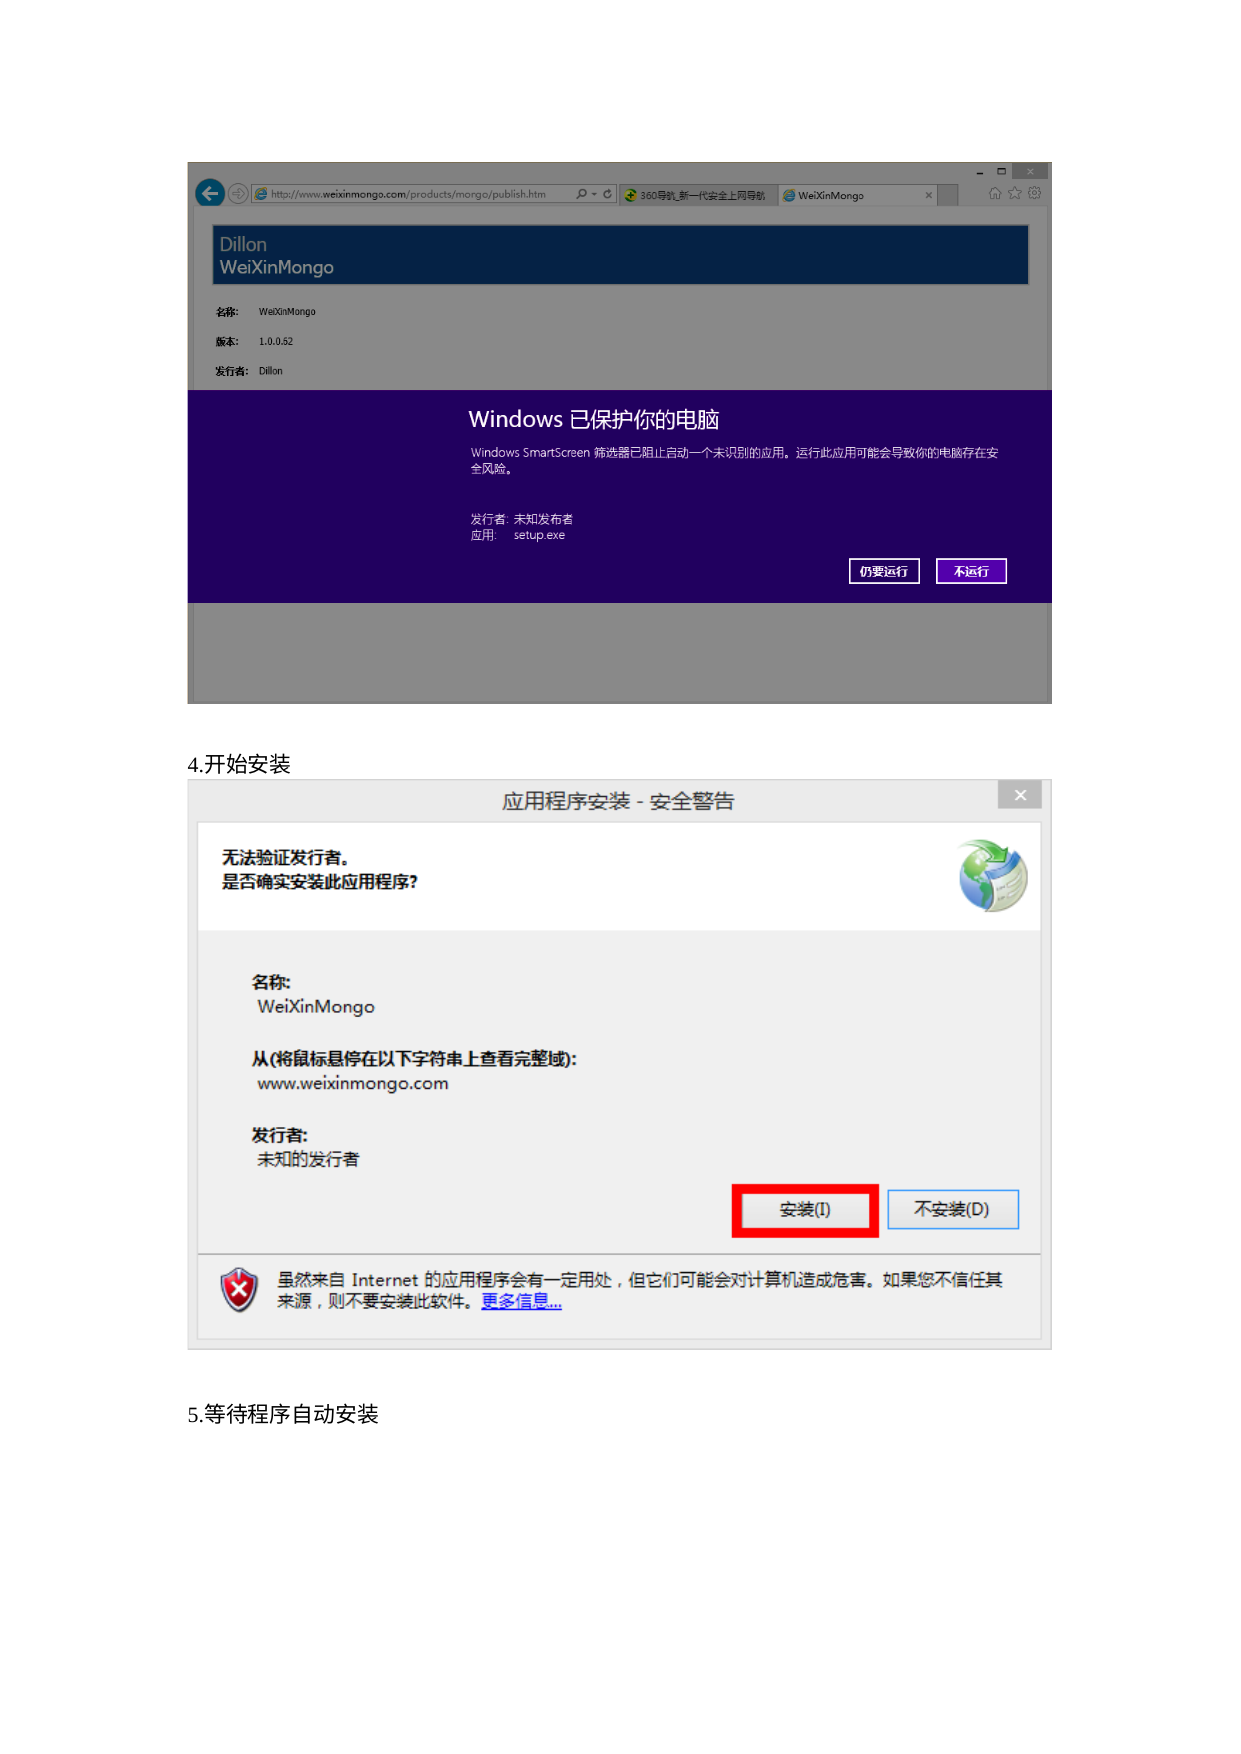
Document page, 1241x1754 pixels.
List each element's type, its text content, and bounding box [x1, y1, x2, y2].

picture [187, 779, 1052, 1350]
text 4.开始安装 [187, 747, 1053, 779]
text 5.等待程序自动安装 [187, 1397, 1053, 1429]
picture [187, 162, 1052, 704]
